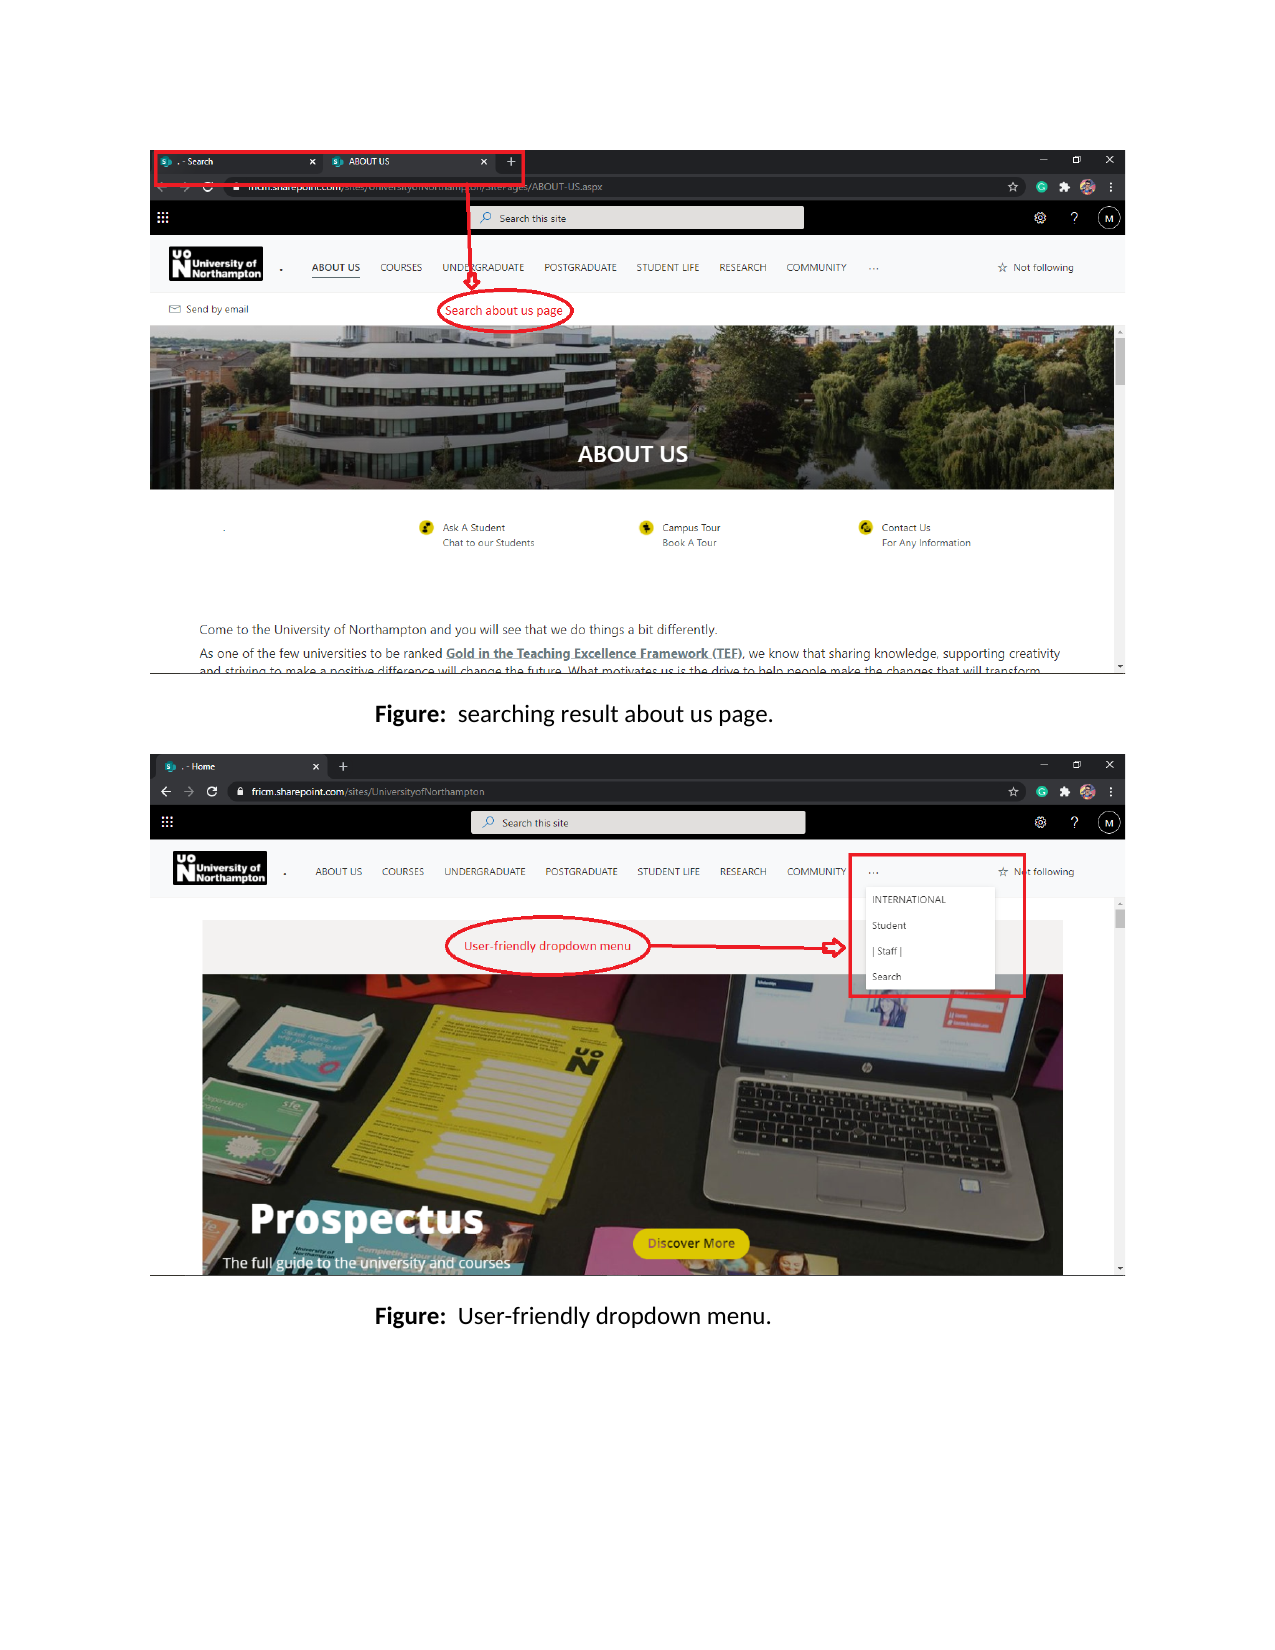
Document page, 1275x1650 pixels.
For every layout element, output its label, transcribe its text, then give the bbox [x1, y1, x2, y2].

picture [150, 150, 1125, 674]
text Figure: searching result about us page. [300, 698, 1125, 729]
text Figure: User-friendly dropdown menu. [300, 1300, 1125, 1331]
picture [150, 754, 1125, 1276]
